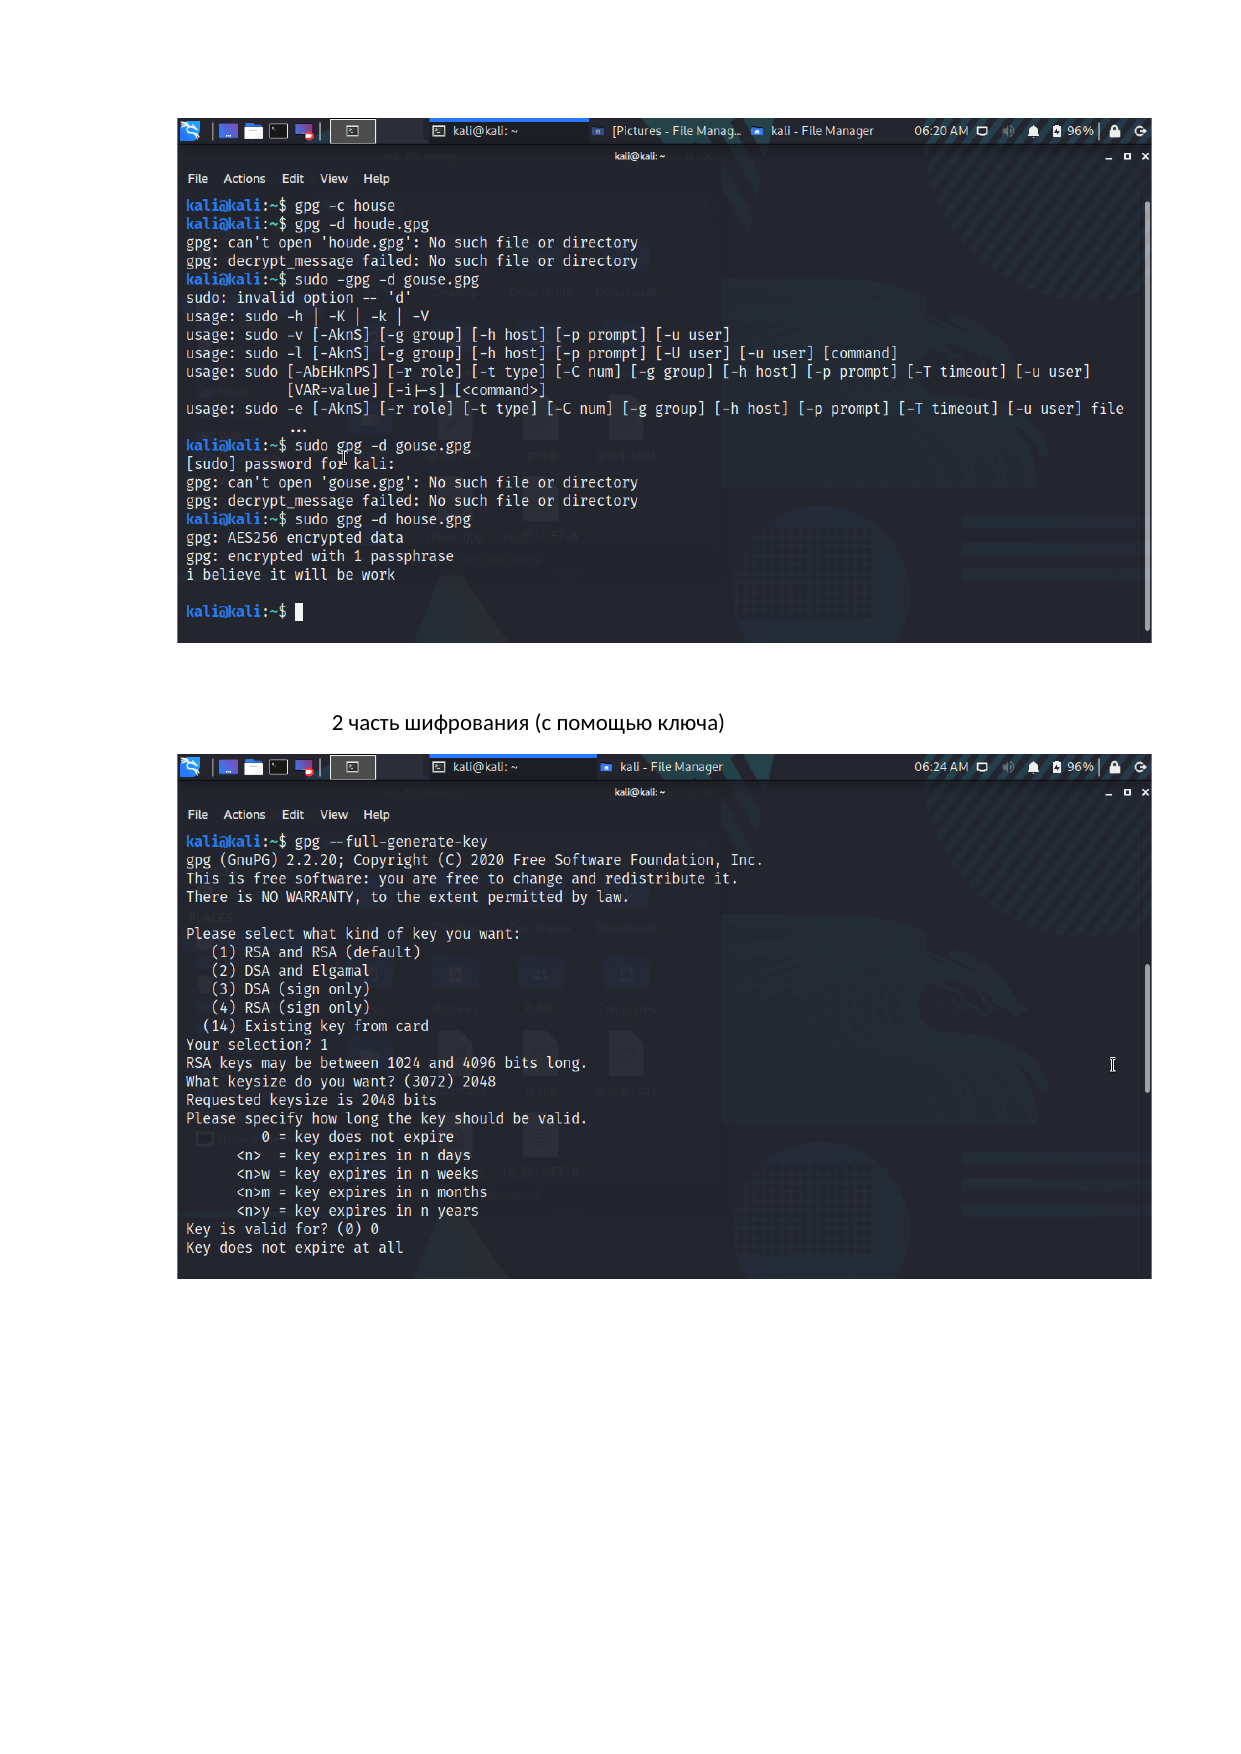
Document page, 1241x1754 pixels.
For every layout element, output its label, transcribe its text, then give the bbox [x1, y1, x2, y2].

text 2 часть шифрования (с помощью ключа) [177, 708, 1152, 736]
picture [177, 754, 1152, 1279]
picture [177, 118, 1152, 643]
